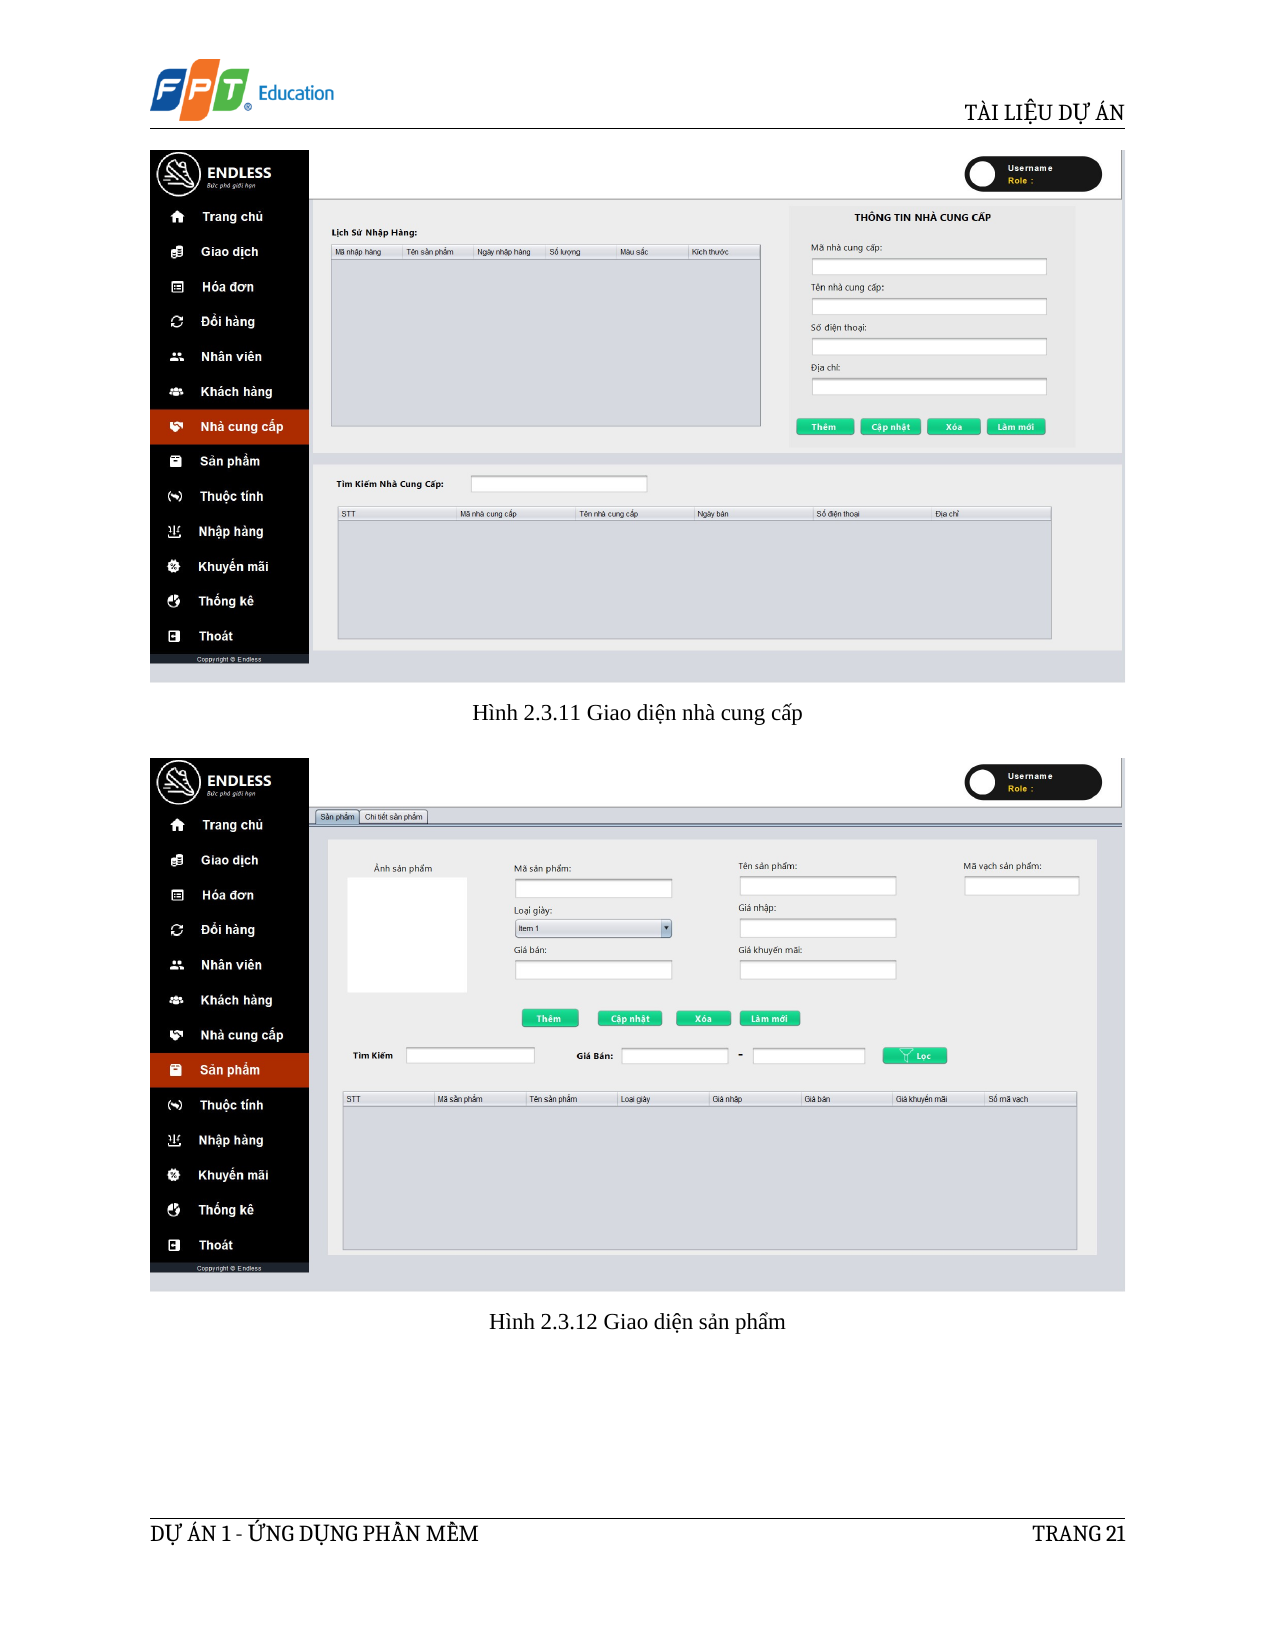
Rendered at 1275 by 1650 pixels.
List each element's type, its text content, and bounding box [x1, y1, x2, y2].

text Hình 2.3.12 Giao diện sản phẩm [150, 1308, 1125, 1334]
picture [150, 150, 1125, 683]
picture [150, 59, 336, 121]
picture [150, 758, 1125, 1292]
text Hình 2.3.11 Giao diện nhà cung cấp [150, 699, 1125, 726]
